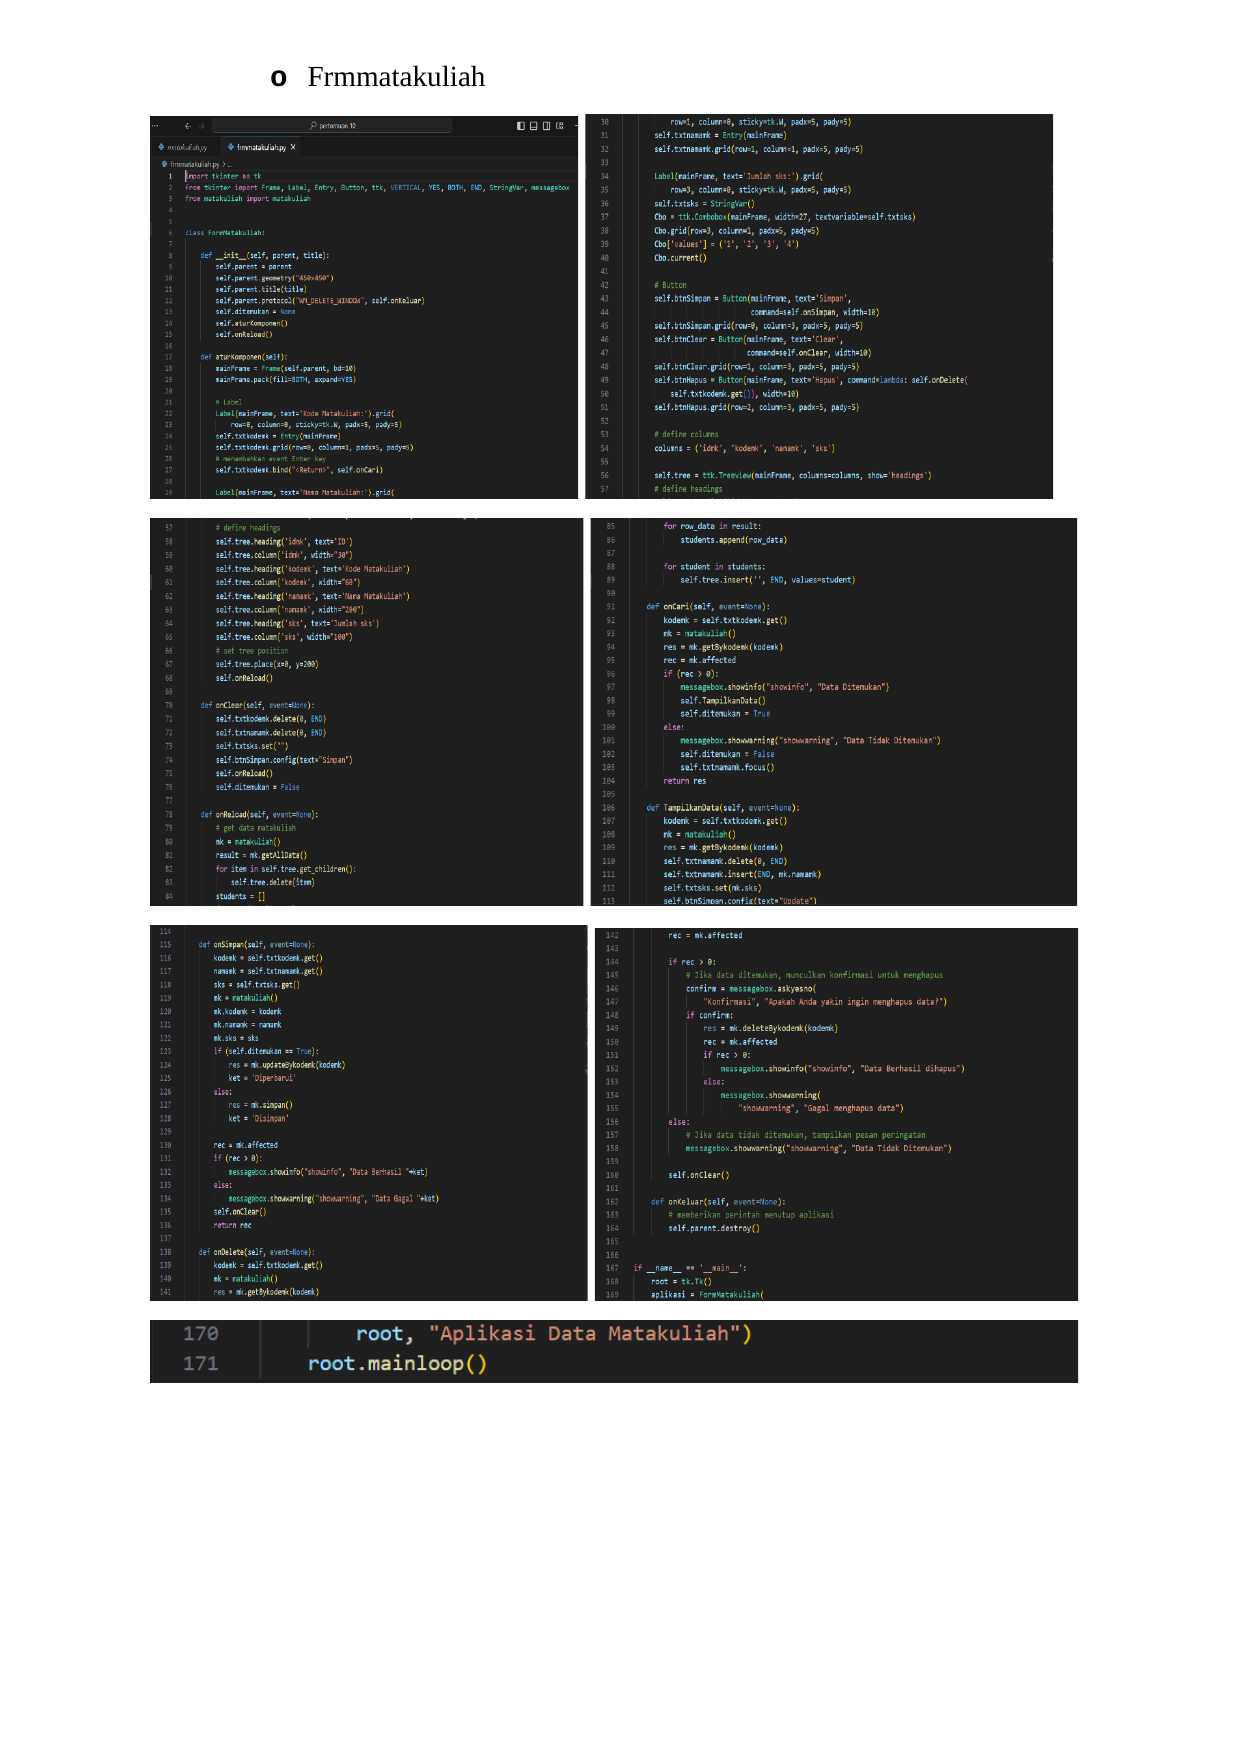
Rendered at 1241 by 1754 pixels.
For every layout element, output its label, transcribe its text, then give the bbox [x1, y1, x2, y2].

list Frmmatakuliah [270, 59, 1090, 95]
picture [150, 925, 588, 1301]
picture [590, 518, 1078, 906]
picture [585, 114, 1054, 499]
picture [150, 518, 584, 906]
picture [150, 116, 579, 499]
picture [594, 928, 1079, 1301]
picture [150, 1320, 1079, 1383]
